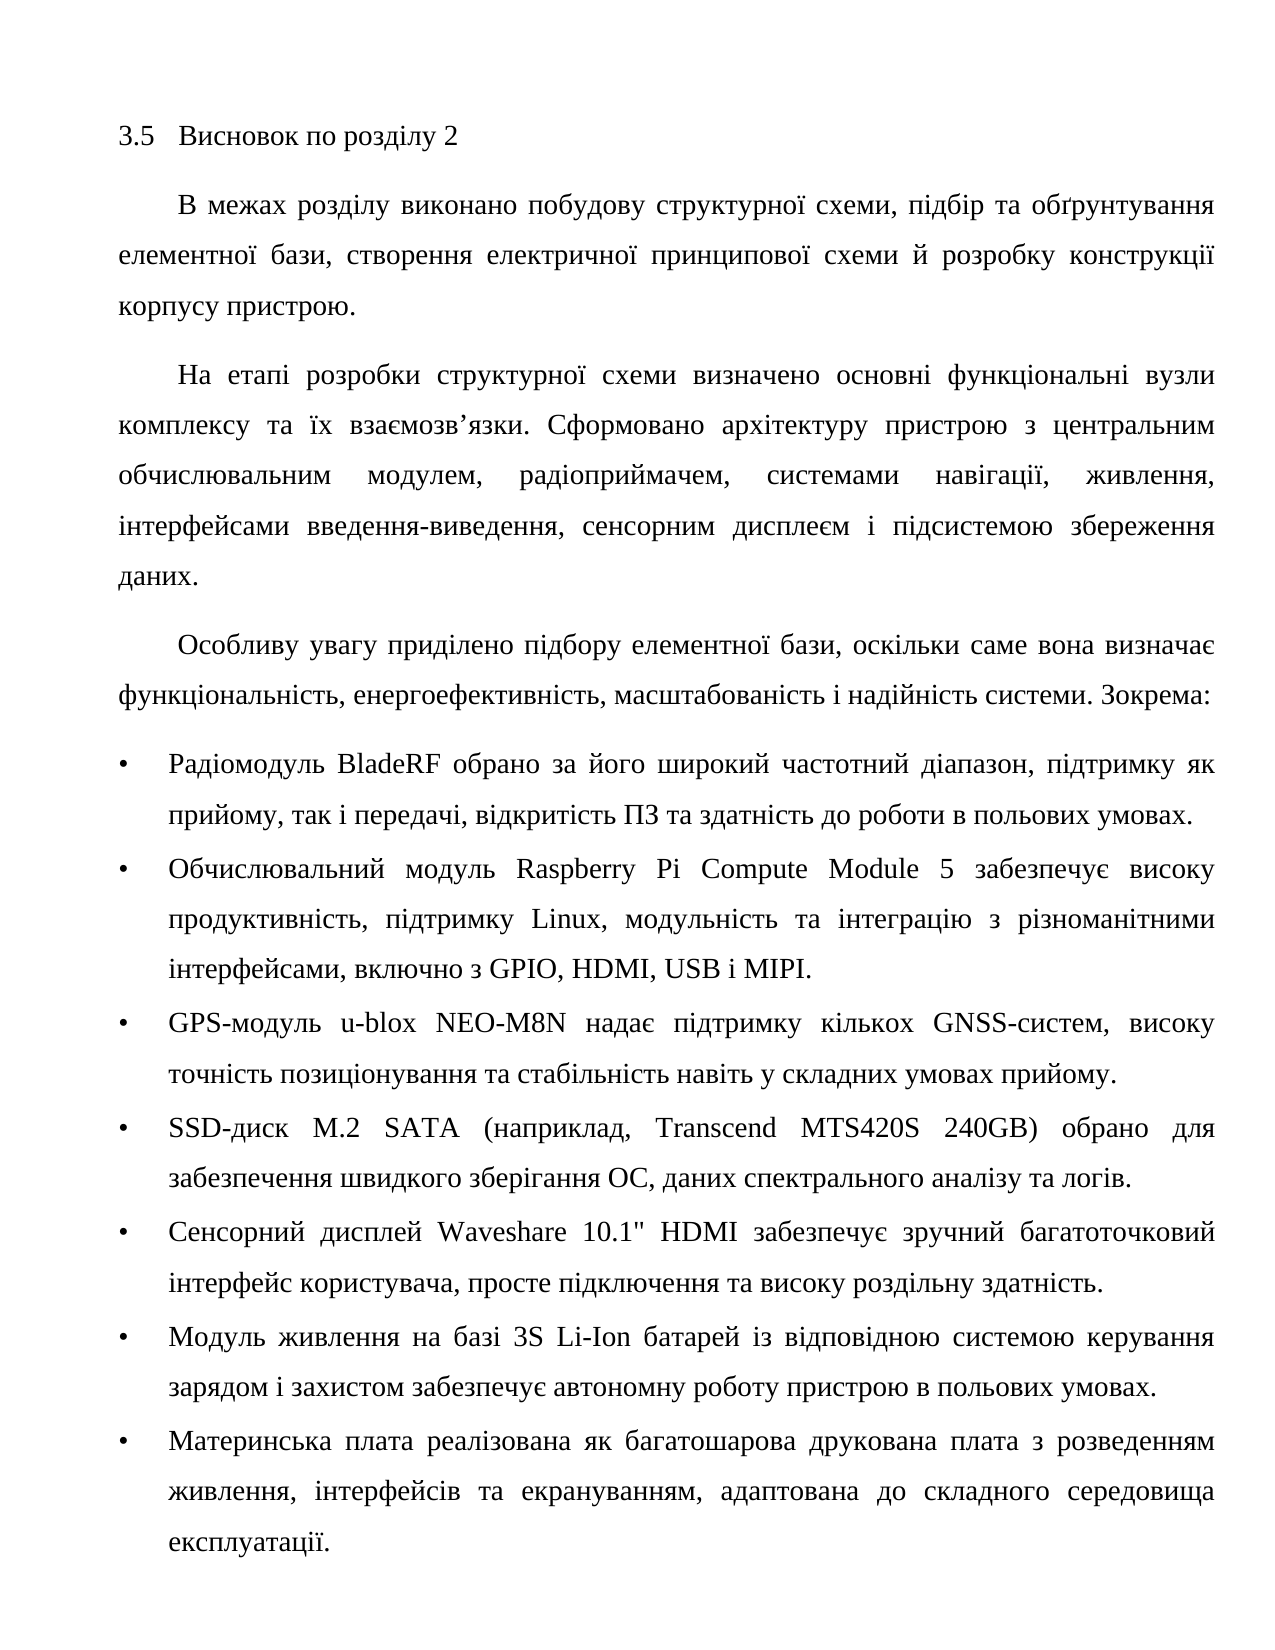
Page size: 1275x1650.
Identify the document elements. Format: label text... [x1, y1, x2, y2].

text На етапі розробки структурної схеми визначено основні функціональні вузли комплексу та їх взаємозв’язки. Сформовано архітектуру пристрою з центральним обчислювальним модулем, радіоприймачем, системами навігації, живлення, інтерфейсами введення-виведення, сенсорним дисплеєм і підсистемою збереження даних. [118, 357, 1216, 592]
list Радіомодуль BladeRF обрано за його широкий частотний діапазон, підтримку як прийому, так і передачі, відкритість ПЗ та здатність до роботи в польових умовах. [118, 747, 1216, 830]
subtitle Висновок по розділу 2 [118, 118, 1216, 152]
list SSD-диск M.2 SATA (наприклад, Transcend MTS420S 240GB) обрано для забезпечення швидкого зберігання ОС, даних спектрального аналізу та логів. [118, 1110, 1216, 1194]
list Сенсорний дисплей Waveshare 10.1" HDMI забезпечує зручний багатоточковий інтерфейс користувача, просте підключення та високу роздільну здатність. [118, 1214, 1216, 1298]
list GPS-модуль u-blox NEO-M8N надає підтримку кількох GNSS-систем, високу точність позиціонування та стабільність навіть у складних умовах прийому. [118, 1006, 1216, 1089]
list Модуль живлення на базі 3S Li-Ion батарей із відповідною системою керування зарядом і захистом забезпечує автономну роботу пристрою в польових умовах. [118, 1319, 1216, 1403]
text В межах розділу виконано побудову структурної схеми, підбір та обґрунтування елементної бази, створення електричної принципової схеми й розробку конструкції корпусу пристрою. [118, 187, 1216, 321]
list Обчислювальний модуль Raspberry Pi Compute Module 5 забезпечує високу продуктивність, підтримку Linux, модульність та інтеграцію з різноманітними інтерфейсами, включно з GPIO, HDMI, USB і MIPI. [118, 851, 1216, 985]
list Материнська плата реалізована як багатошарова друкована плата з розведенням живлення, інтерфейсів та екрануванням, адаптована до складного середовища експлуатації. [118, 1423, 1216, 1557]
text Особливу увагу приділено підбору елементної бази, оскільки саме вона визначає функціональність, енергоефективність, масштабованість і надійність системи. Зокрема: [118, 627, 1216, 711]
